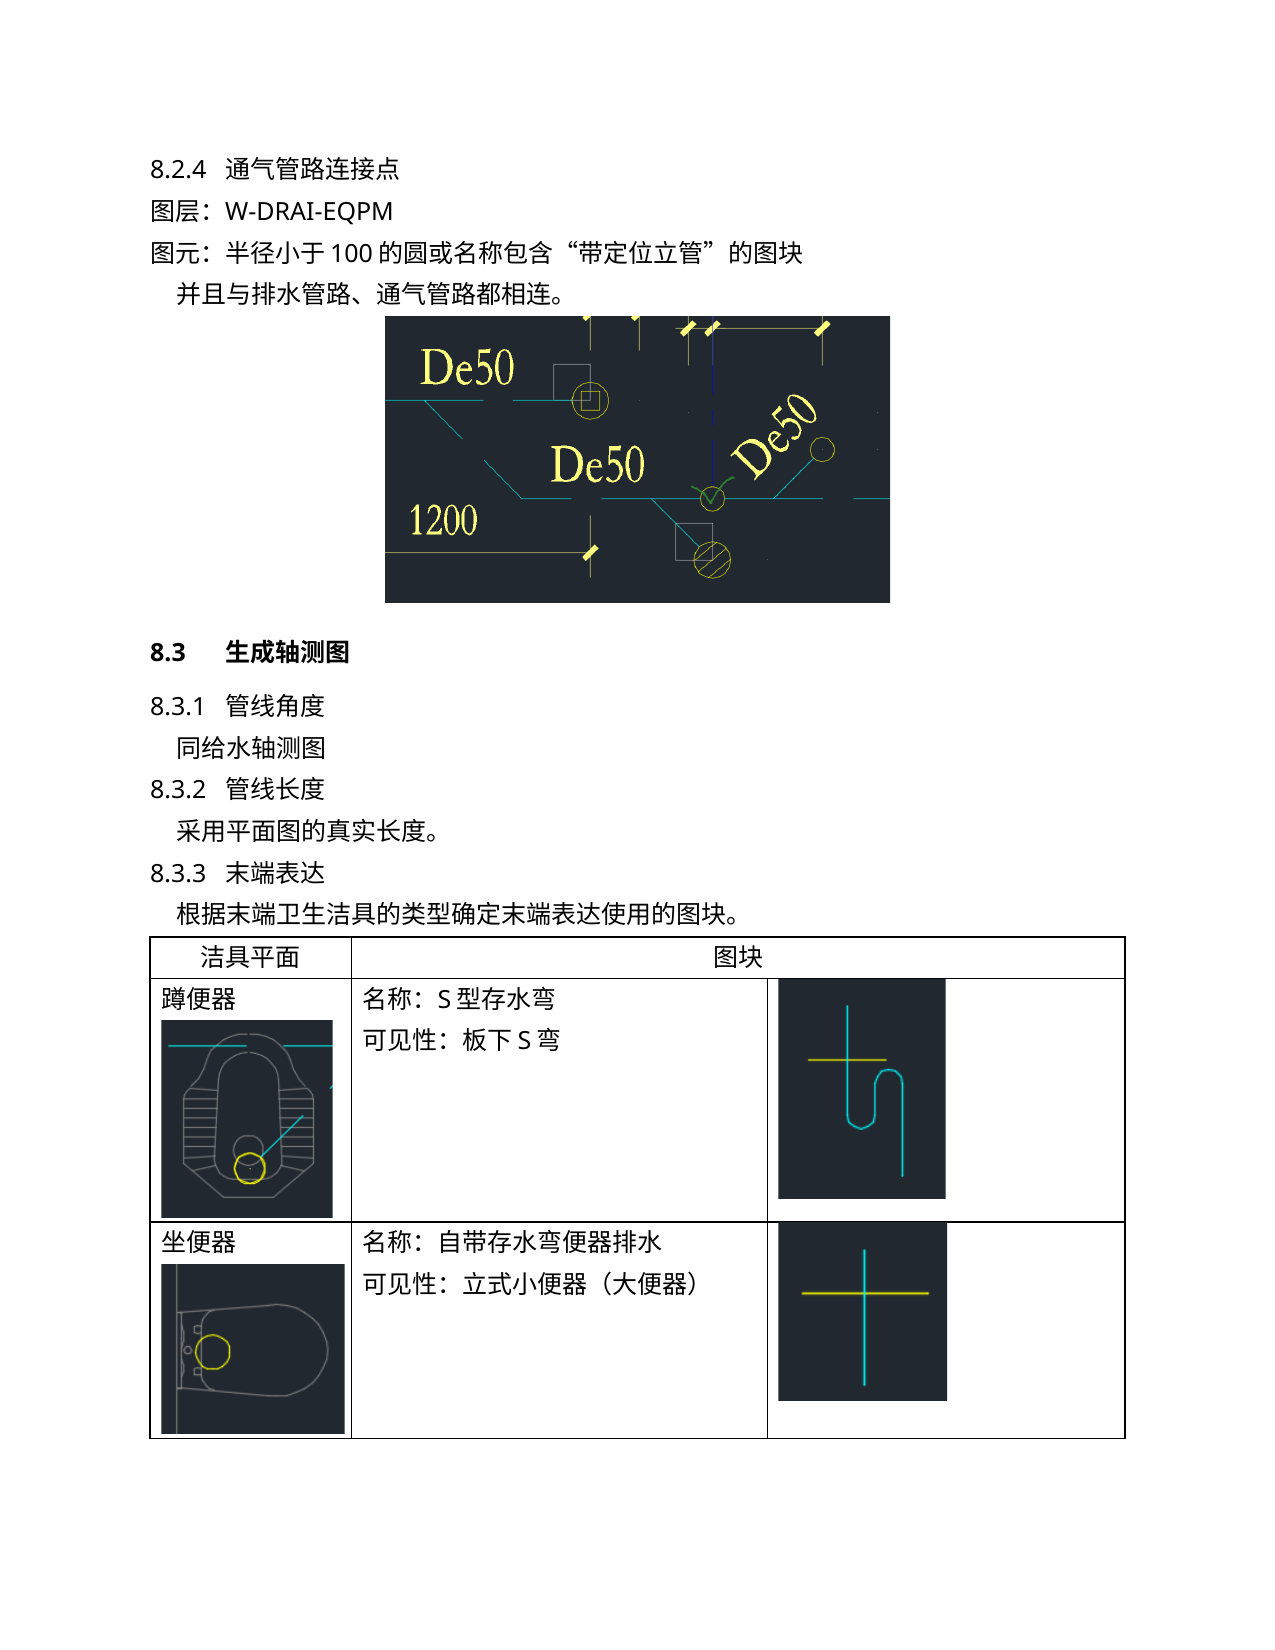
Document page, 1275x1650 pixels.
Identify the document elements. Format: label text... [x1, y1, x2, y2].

table_cell [768, 979, 1124, 1221]
table_header 洁具平面 [151, 938, 351, 978]
text 根据末端卫生洁具的类型确定末端表达使用的图块。 [150, 895, 1125, 931]
table_cell 坐便器 [151, 1223, 351, 1438]
text 图元：半径小于100的圆或名称包含“带定位立管”的图块 [150, 233, 1125, 269]
table_cell 名称：S型存水弯 可见性：板下S弯 [352, 979, 767, 1221]
picture [161, 1020, 333, 1218]
subtitle 管线长度 [150, 770, 1125, 806]
table_cell 名称：自带存水弯便器排水 可见性：立式小便器（大便器） [352, 1223, 767, 1438]
text 采用平面图的真实长度。 [150, 811, 1125, 848]
table_header 图块 [352, 938, 1124, 978]
subtitle 生成轴测图 [150, 632, 1125, 668]
picture [778, 979, 946, 1199]
table_cell 蹲便器 [151, 979, 351, 1221]
picture [385, 316, 891, 603]
picture [161, 1264, 345, 1434]
table_cell [768, 1223, 1124, 1438]
subtitle 末端表达 [150, 853, 1125, 889]
picture [778, 1222, 948, 1401]
text 图层：W-DRAI-EQPM [150, 192, 1125, 228]
subtitle 管线角度 [150, 686, 1125, 723]
text 同给水轴测图 [150, 728, 1125, 764]
text 并且与排水管路、通气管路都相连。 [150, 275, 1125, 311]
subtitle 通气管路连接点 [150, 150, 1125, 186]
